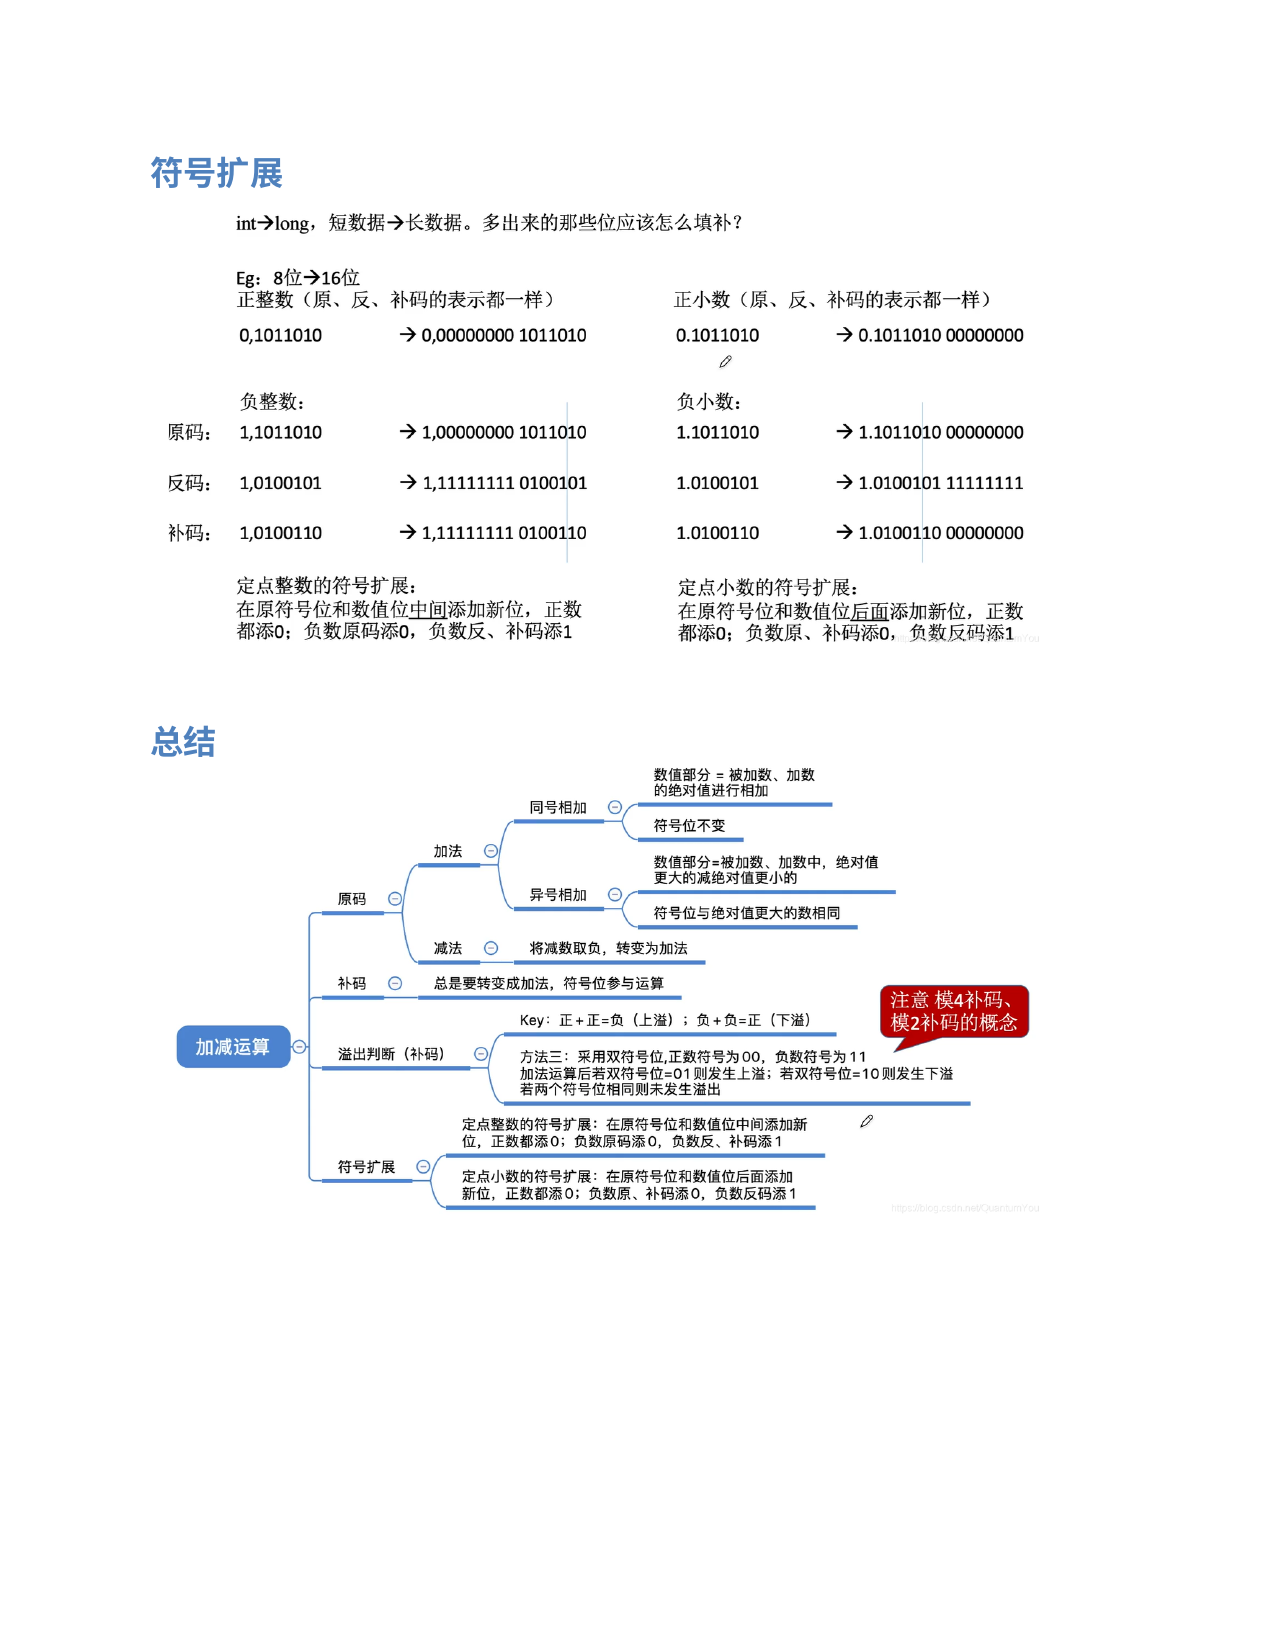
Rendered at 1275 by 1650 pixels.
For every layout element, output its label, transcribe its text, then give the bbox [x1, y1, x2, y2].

subtitle 总结 [150, 719, 1125, 764]
picture [168, 195, 1044, 649]
subtitle 符号扩展 [150, 150, 1125, 195]
picture [168, 764, 1044, 1219]
